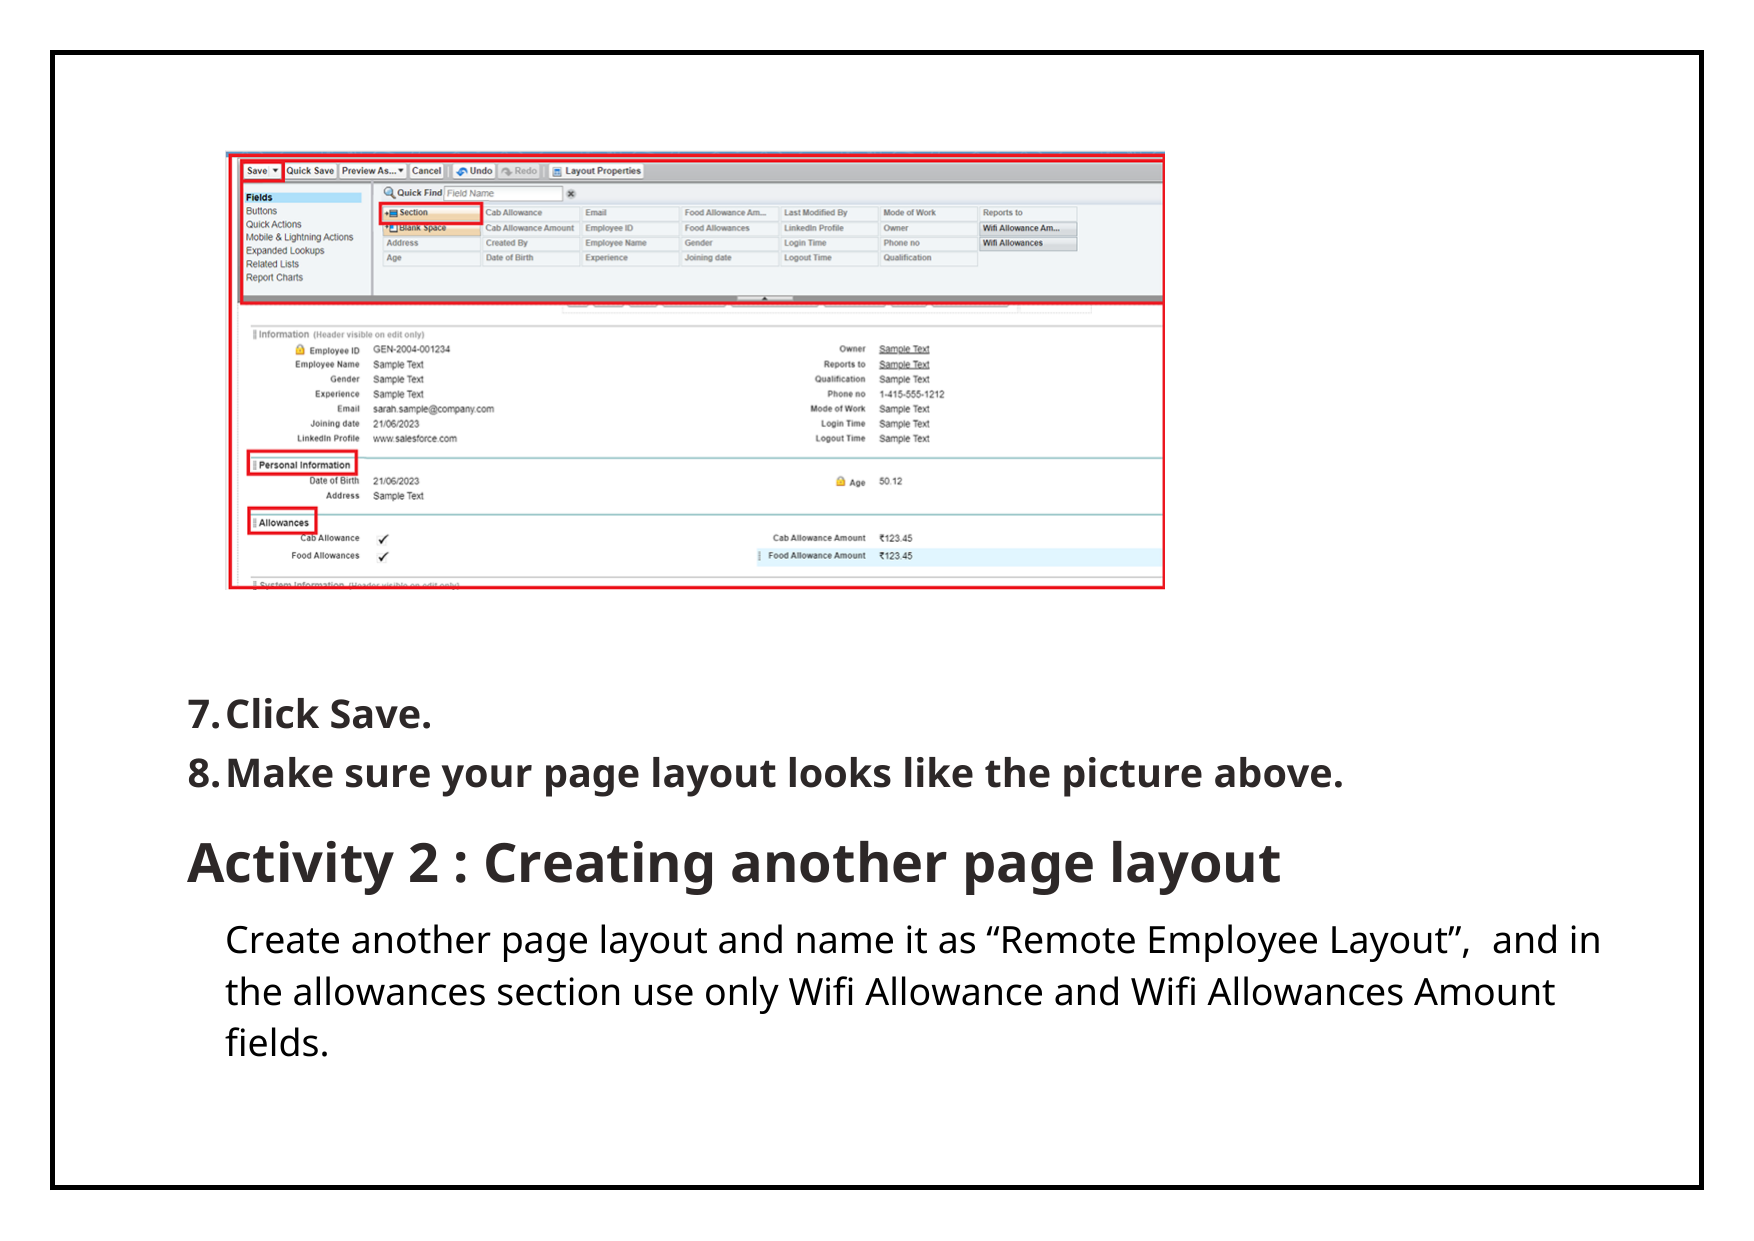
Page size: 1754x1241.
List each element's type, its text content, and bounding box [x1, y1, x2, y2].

list Create another page layout and name it as “Remote Employee Layout”, and in the allowances section use only Wifi Allowance and Wifi Allowances Amount fields. [225, 914, 1604, 1067]
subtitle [187, 150, 1604, 649]
text Activity 2 : Creating another page layout [187, 824, 1604, 898]
picture [225, 150, 1165, 590]
subtitle Make sure your page layout looks like the picture above. [187, 740, 1604, 799]
subtitle Click Save. [187, 681, 1604, 740]
